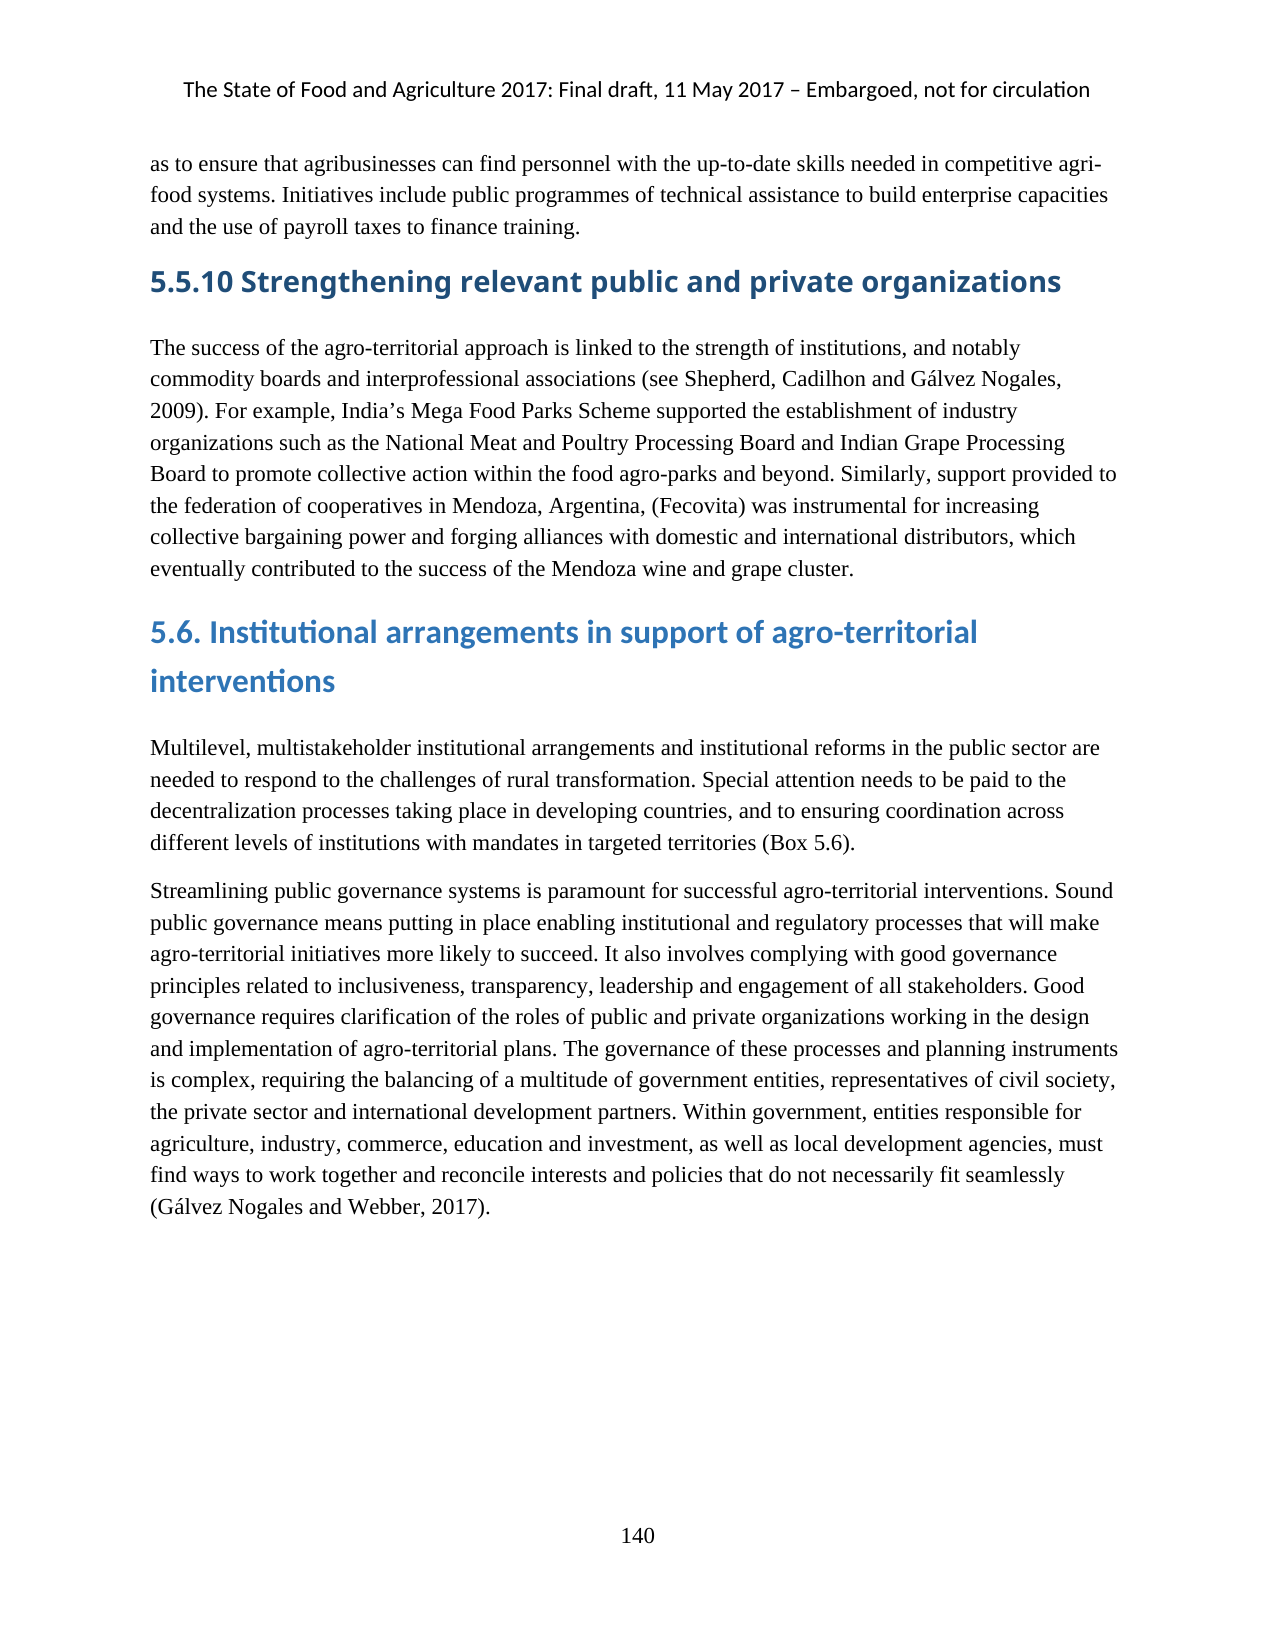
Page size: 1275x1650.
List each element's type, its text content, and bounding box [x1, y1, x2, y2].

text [150, 150, 1125, 239]
text The success of the agro-territorial approach is linked to the strength of institutions, and notably commodity boards and interprofessional associations (see Shepherd, Cadilhon and Gálvez Nogales, 2009). For example, India’s Mega Food Parks Scheme supported the establishment of industry organizations such as the National Meat and Poultry Processing Board and Indian Grape Processing Board to promote collective action within the food agro-parks and beyond. Similarly, support provided to the federation of cooperatives in Mendoza, Argentina, (Fecovita) was instrumental for increasing collective bargaining power and forging alliances with domestic and international distributors, which eventually contributed to the success of the Mendoza wine and grape cluster. [150, 334, 1125, 581]
subtitle 5.6. Institutional arrangements in support of agro-territorial interventions [150, 611, 1125, 701]
text Streamlining public governance systems is paramount for successful agro-territorial interventions. Sound public governance means putting in place enabling institutional and regulatory processes that will make agro-territorial initiatives more likely to succeed. It also involves complying with good governance principles related to inclusiveness, transparency, leadership and engagement of all stakeholders. Good governance requires clarification of the roles of public and private organizations working in the design and implementation of agro-territorial plans. The governance of these processes and planning instruments is complex, requiring the balancing of a multitude of government entities, representatives of civil society, the private sector and international development partners. Within government, entities responsible for agriculture, industry, commerce, education and investment, as well as local development agencies, must find ways to work together and reconcile interests and policies that do not necessarily fit seamlessly (Gálvez Nogales and Webber, 2017). [150, 877, 1125, 1219]
text Multilevel, multistakeholder institutional arrangements and institutional reforms in the public sector are needed to respond to the challenges of rural transformation. Special attention needs to be paid to the decentralization processes taking place in developing countries, and to ensuring coordination across different levels of institutions with mandates in targeted territories (Box 5.6). [150, 734, 1125, 855]
subtitle 5.5.10 Strengthening relevant public and private organizations [150, 261, 1125, 301]
